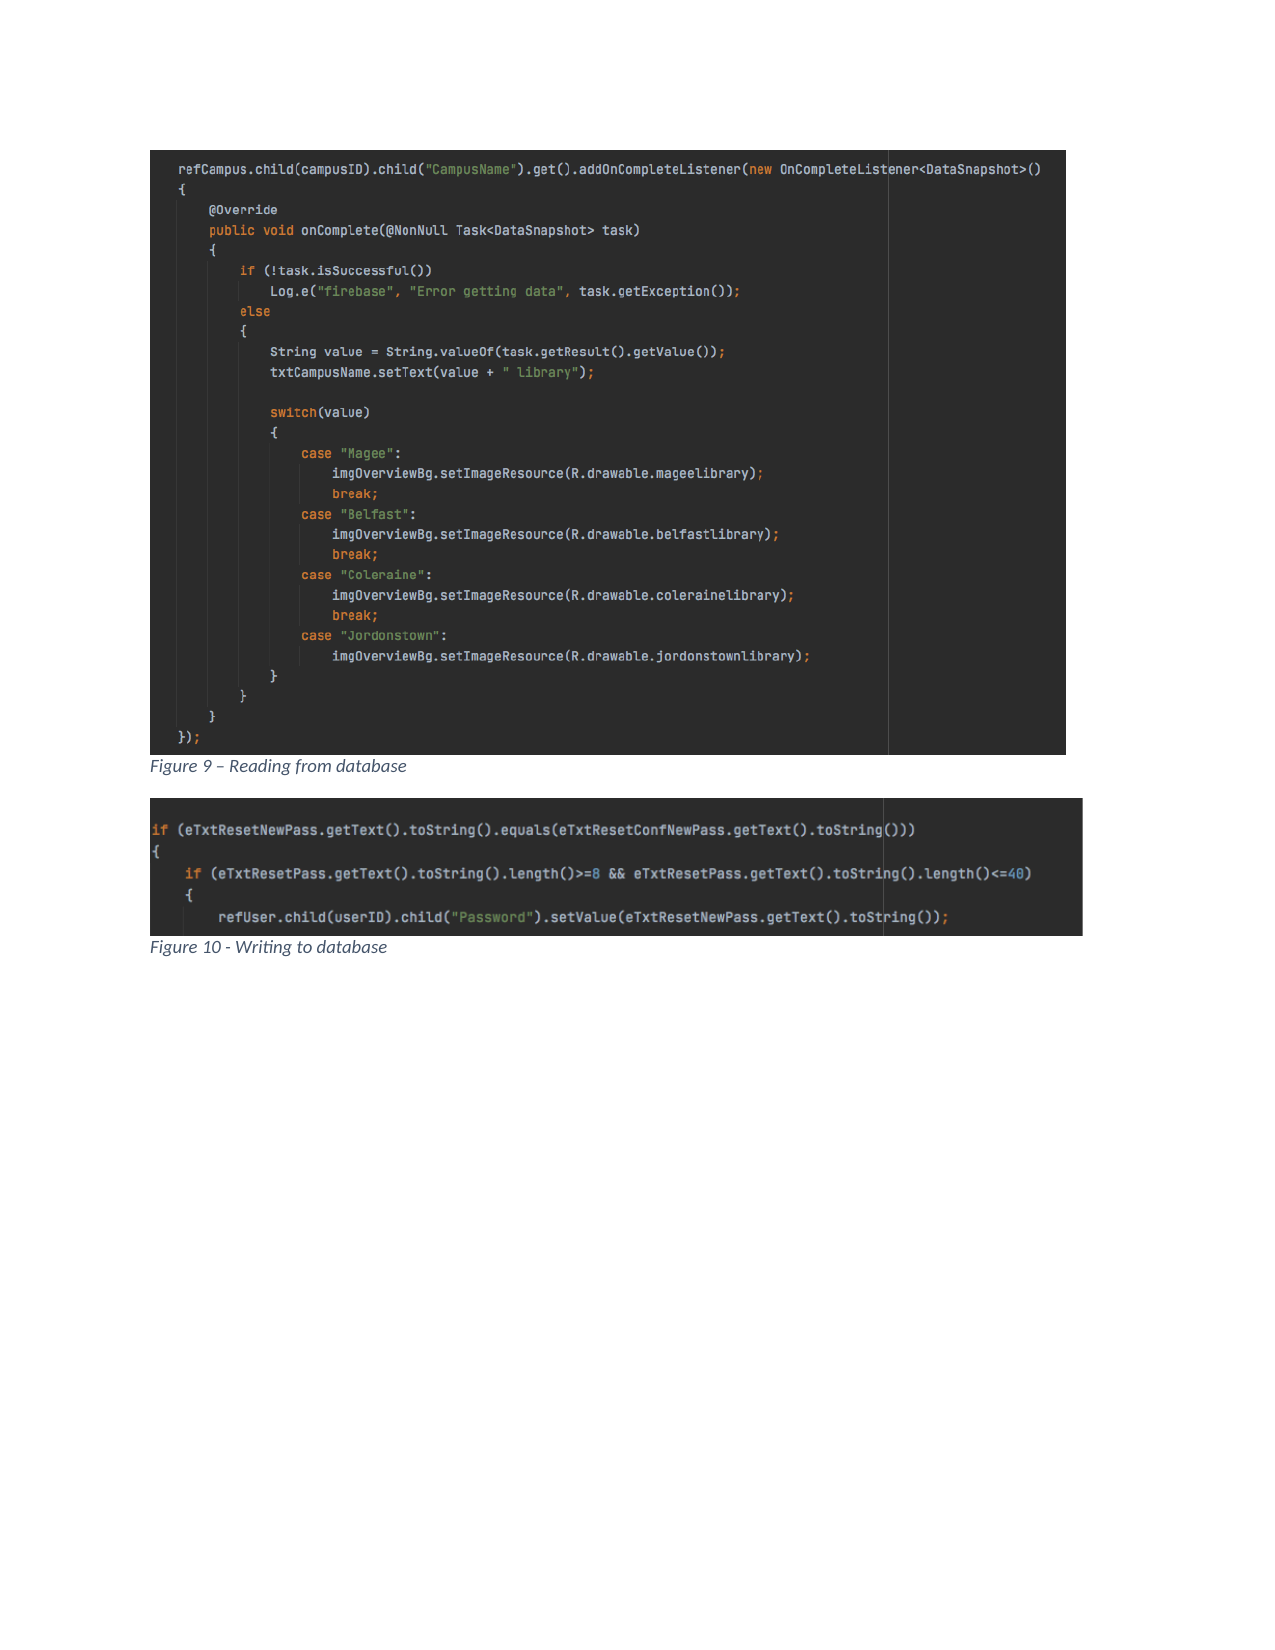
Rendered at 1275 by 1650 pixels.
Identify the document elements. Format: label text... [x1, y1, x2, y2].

picture [150, 150, 1066, 755]
picture [150, 798, 1083, 936]
